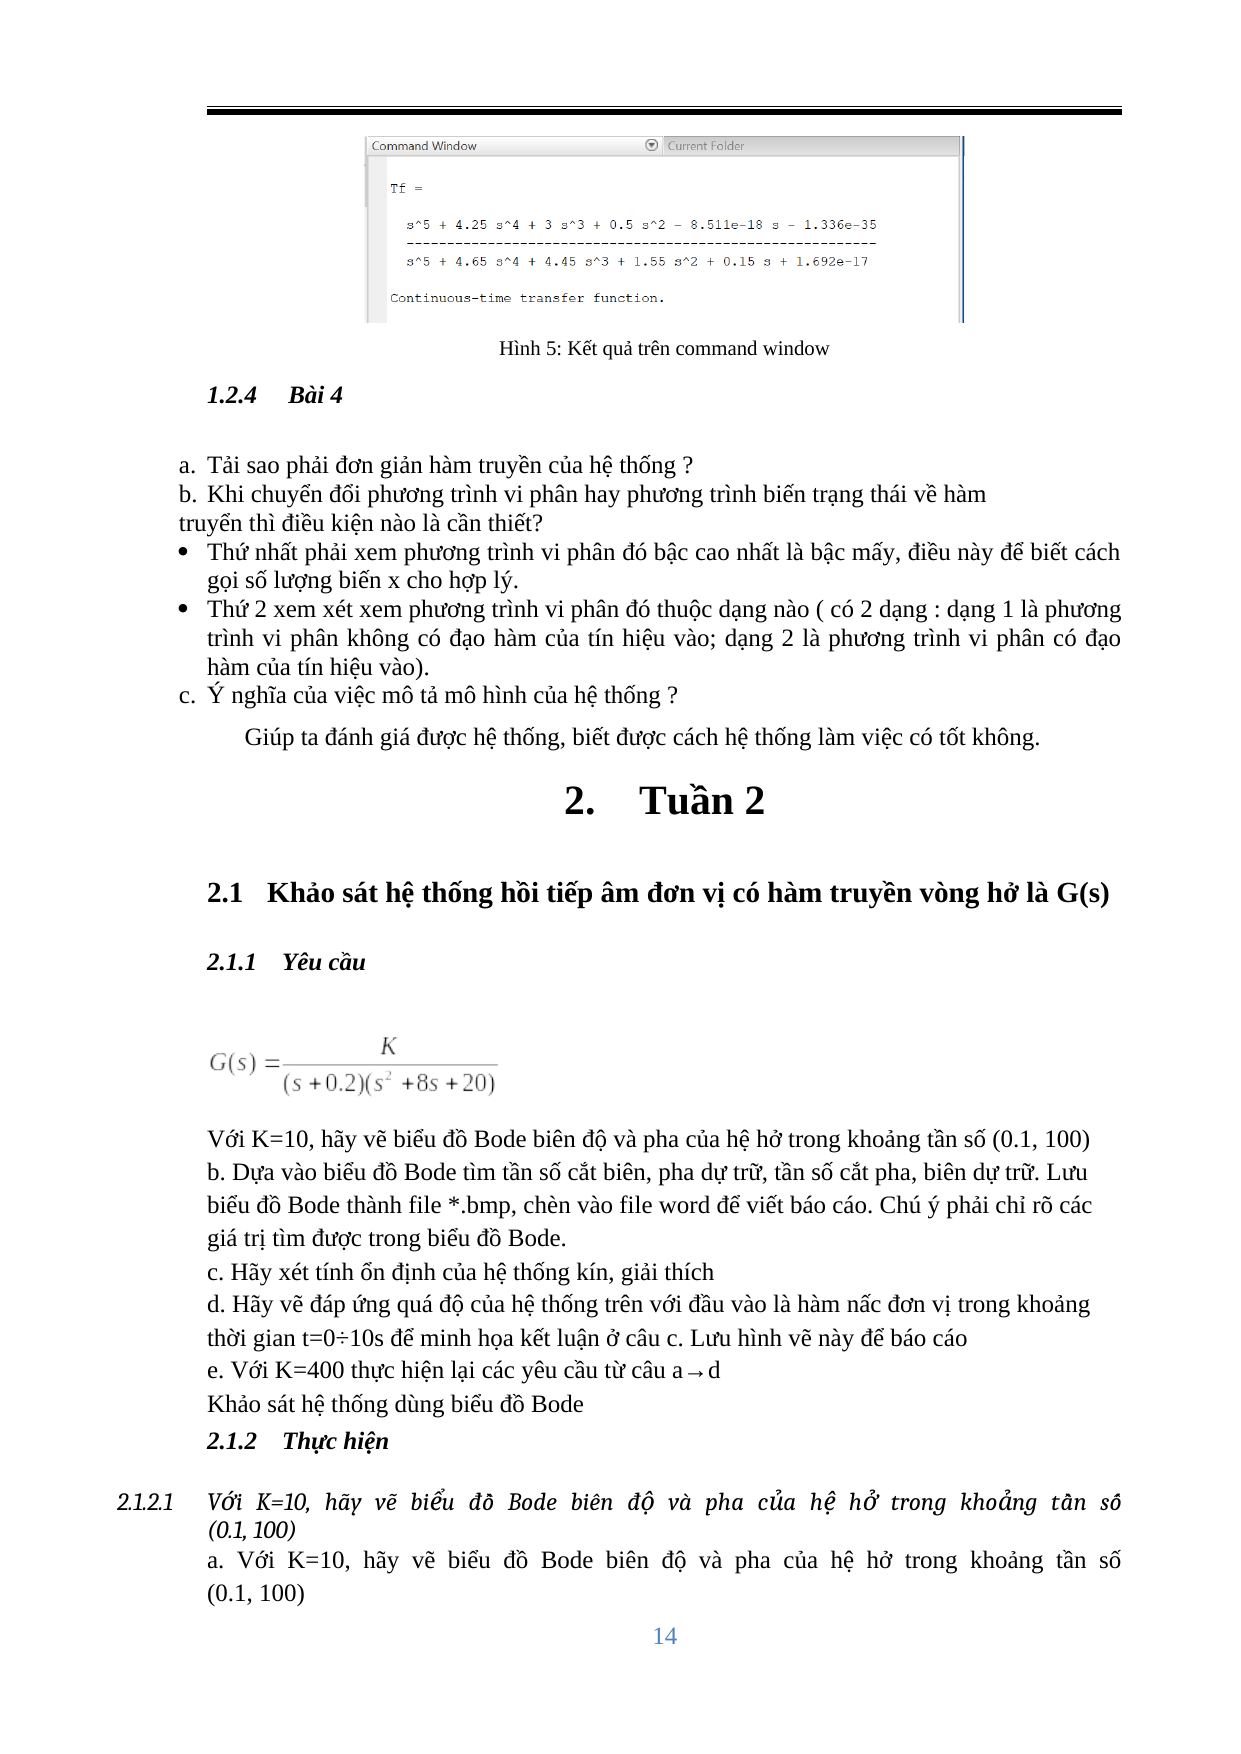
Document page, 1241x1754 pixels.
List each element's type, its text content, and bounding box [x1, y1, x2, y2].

list Khi chuyển đổi phương trình vi phân hay phương trình biến trạng thái về hàm [179, 479, 1122, 508]
text Khảo sát hệ thống dùng biểu đồ Bode [207, 1389, 1122, 1417]
list Thứ nhất phải xem phương trình vi phân đó bậc cao nhất là bậc mấy, điều này để biết cách gọi số lượng biến x cho hợp lý. [179, 537, 1122, 594]
list Tải sao phải đơn giản hàm truyền của hệ thống ? [179, 450, 1122, 479]
text d. Hãy vẽ đáp ứng quá độ của hệ thống trên với đầu vào là hàm nấc đơn vị trong khoảng thời gian t=0÷10s để minh họa kết luận ở câu c. Lưu hình vẽ này để báo cáo [207, 1289, 1122, 1351]
subtitle Với K=10, hãy vẽ biểu đồ Bode biên độ và pha của hệ hở trong khoảng tần số (0.1, 100) [117, 1487, 1122, 1545]
text Với K=10, hãy vẽ biểu đồ Bode biên độ và pha của hệ hở trong khoảng tần số (0.1, 100) [207, 1124, 1122, 1153]
list Thứ 2 xem xét xem phương trình vi phân đó thuộc dạng nào ( có 2 dạng : dạng 1 là phương trình vi phân không có đạo hàm của tín hiệu vào; dạng 2 là phương trình vi phân có đạo hàm của tín hiệu vào). [179, 594, 1122, 680]
list Ý nghĩa của việc mô tả mô hình của hệ thống ? [179, 680, 1122, 709]
subtitle Yêu cầu [207, 947, 1122, 975]
picture [364, 136, 965, 323]
text c. Hãy xét tính ổn định của hệ thống kín, giải thích [207, 1257, 1122, 1285]
subtitle Khảo sát hệ thống hồi tiếp âm đơn vị có hàm truyền vòng hở là G(s) [207, 875, 1122, 909]
subtitle Bài 4 [207, 380, 1122, 409]
text e. Với K=400 thực hiện lại các yêu cầu từ câu a→d [207, 1356, 1122, 1384]
text Giúp ta đánh giá được hệ thống, biết được cách hệ thống làm việc có tốt không. [244, 722, 1122, 750]
subtitle Thực hiện [207, 1426, 1122, 1454]
text Hình 5: Kết quả trên command window [207, 335, 1122, 359]
text a. Với K=10, hãy vẽ biểu đồ Bode biên độ và pha của hệ hở trong khoảng tần số (0.1, 100) [207, 1545, 1122, 1607]
text b. Dựa vào biểu đồ Bode tìm tần số cắt biên, pha dự trữ, tần số cắt pha, biên dự trữ. Lưu biểu đồ Bode thành file *.bmp, chèn vào file word để viết báo cáo. Chú ý phải chỉ rõ các giá trị tìm được trong biểu đồ Bode. [207, 1157, 1122, 1252]
list truyển thì điều kiện nào là cần thiết? [179, 508, 1122, 537]
subtitle Tuần 2 [207, 775, 1122, 823]
